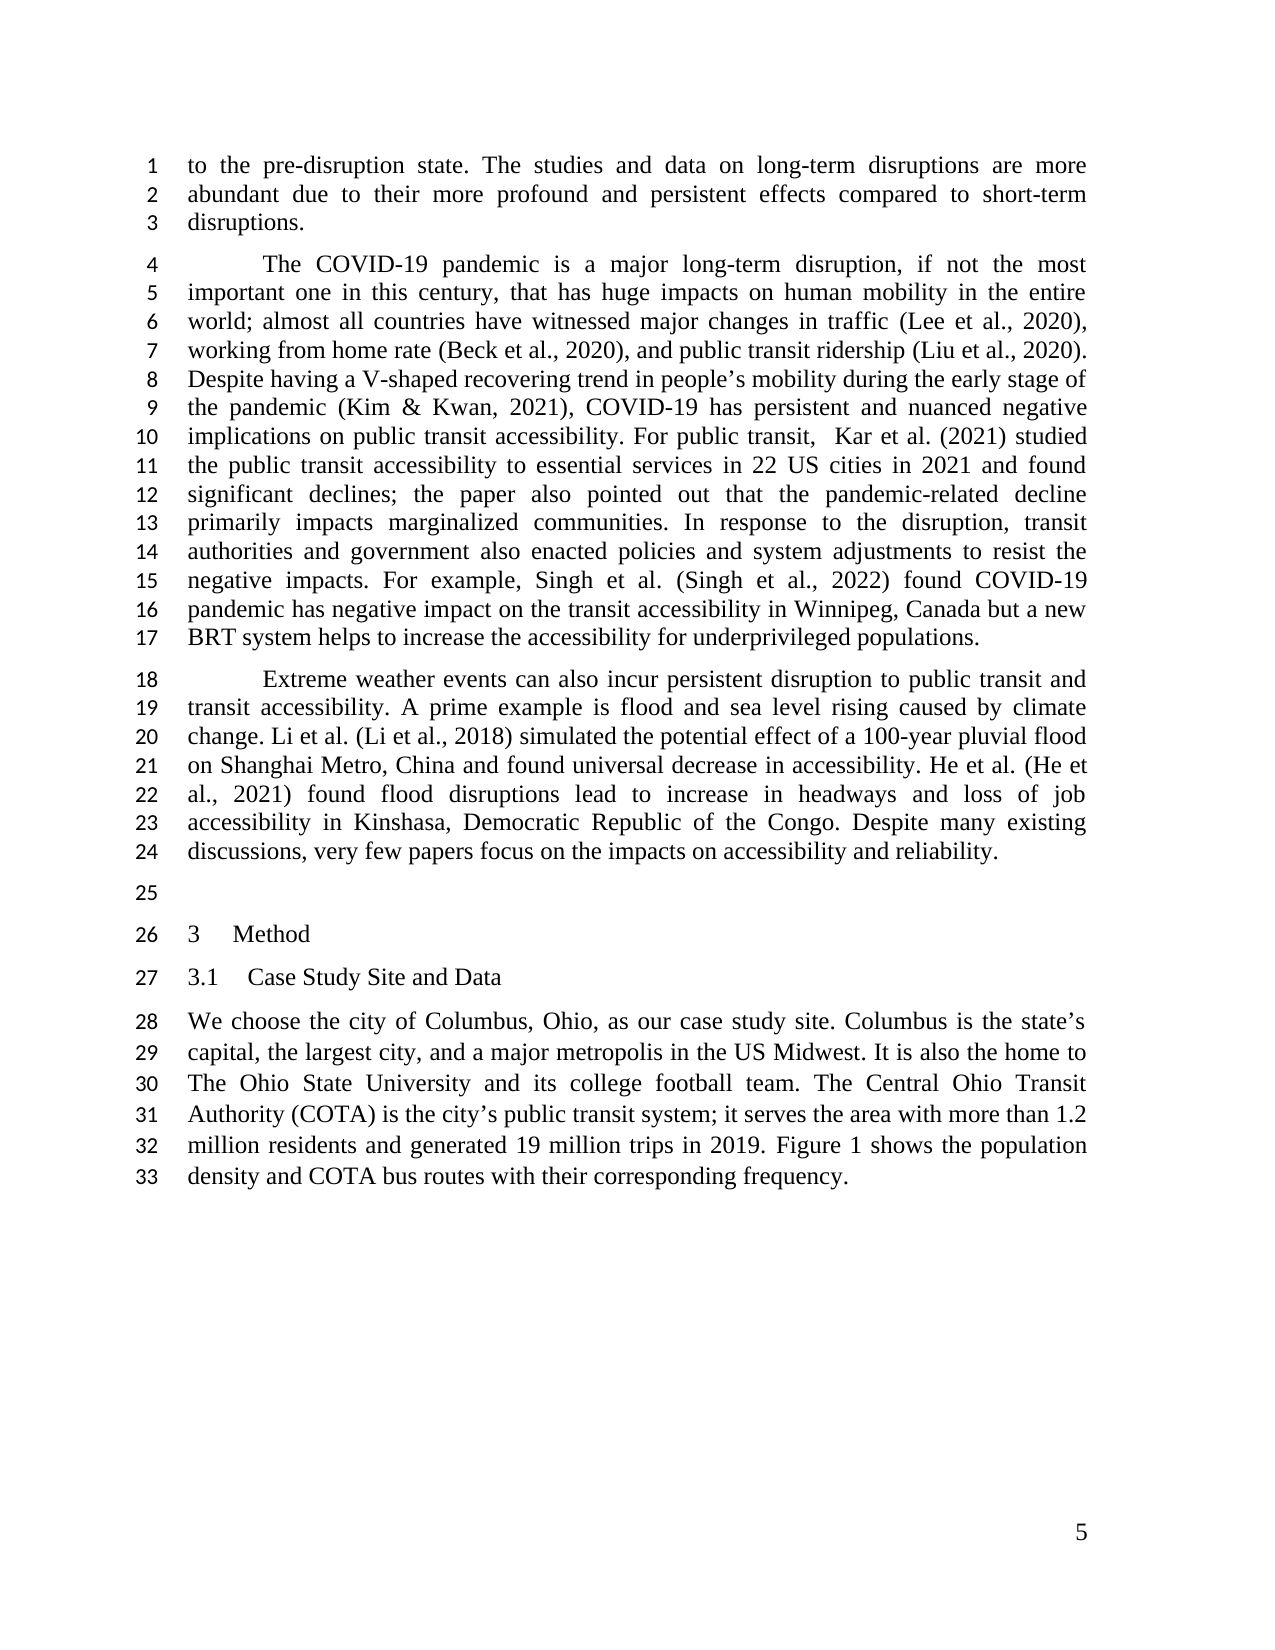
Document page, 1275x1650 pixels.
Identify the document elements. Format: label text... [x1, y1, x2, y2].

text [187, 150, 1087, 236]
subtitle Method [187, 919, 1087, 947]
text We choose the city of Columbus, Ohio, as our case study site. Columbus is the state’s capital, the largest city, and a major metropolis in the US Midwest. It is also the home to The Ohio State University and its college football team. The Central Ohio Transit Authority (COTA) is the city’s public transit system; it serves the area with more than 1.2 million residents and generated 19 million trips in 2019. Figure 1 shows the population density and COTA bus routes with their corresponding frequency. [187, 1006, 1087, 1190]
text Extreme weather events can also incur persistent disruption to public transit and transit accessibility. A prime example is flood and sea level rising caused by climate change. Li et al. (Li et al., 2018) simulated the potential effect of a 100-year pluvial flood on Shanghai Metro, China and found universal decrease in accessibility. He et al. (He et al., 2021) found flood disruptions lead to increase in headways and loss of job accessibility in Kinshasa, Democratic Republic of the Congo. Despite many existing discussions, very few papers focus on the impacts on accessibility and reliability. [187, 664, 1087, 865]
text The COVID-19 pandemic is a major long-term disruption, if not the most important one in this century, that has huge impacts on human mobility in the entire world; almost all countries have witnessed major changes in traffic (Lee et al., 2020), working from home rate (Beck et al., 2020), and public transit ridership (Liu et al., 2020). Despite having a V-shaped recovering trend in people’s mobility during the early stage of the pandemic (Kim & Kwan, 2021), COVID-19 has persistent and nuanced negative implications on public transit accessibility. For public transit, Kar et al. (2021) studied the public transit accessibility to essential services in 22 US cities in 2021 and found significant declines; the paper also pointed out that the pandemic-related decline primarily impacts marginalized communities. In response to the disruption, transit authorities and government also enacted policies and system adjustments to resist the negative impacts. For example, Singh et al. (Singh et al., 2022) found COVID-19 pandemic has negative impact on the transit accessibility in Winnipeg, Canada but a new BRT system helps to increase the accessibility for underprivileged populations. [187, 249, 1087, 651]
subtitle Case Study Site and Data [187, 962, 1087, 991]
